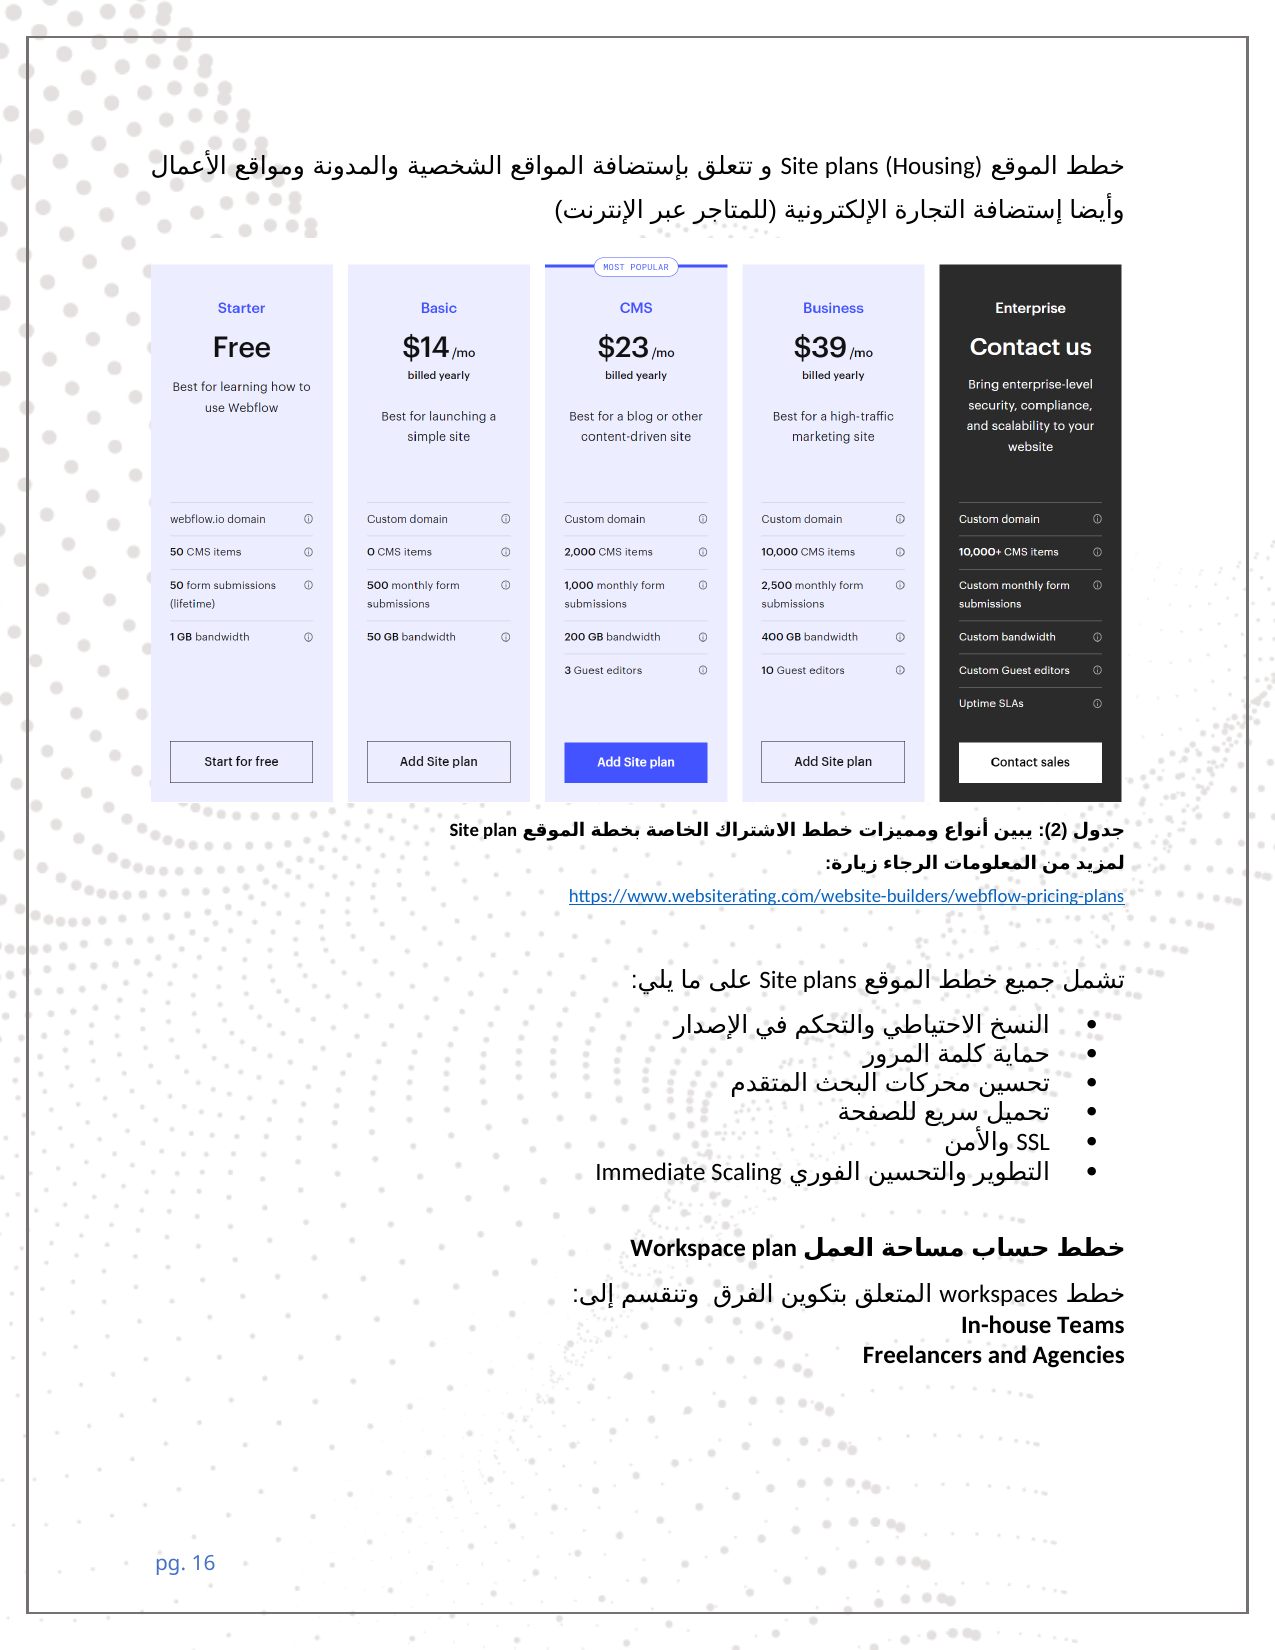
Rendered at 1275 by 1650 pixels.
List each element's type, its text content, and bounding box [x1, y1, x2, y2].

list التطوير والتحسين الفوري Immediate Scaling [150, 1156, 1087, 1187]
text https://www.websiterating.com/website-builders/webflow-pricing-plans [150, 884, 1125, 907]
text خطط الموقع Site plans (Housing) و تتعلق بإستضافة المواقع الشخصية والمدونة ومواقع الأعمال وأيضا إستضافة التجارة الإلكترونية (للمتاجر عبر الإنترنت) [150, 150, 1125, 224]
picture [151, 238, 1125, 803]
text Workspace plan خطط حساب مساحة العمل [150, 1232, 1125, 1263]
text جدول (2): يبين أنواع ومميزات خطط الاشتراك الخاصة بخطة الموقع Site plan [150, 818, 1125, 841]
list تحسين محركات البحث المتقدم [150, 1068, 1087, 1097]
text لمزيد من المعلومات الرجاء زيارة: [150, 852, 1125, 874]
list SSL والأمن [150, 1126, 1087, 1156]
text In-house Teams [150, 1309, 1125, 1339]
list النسخ الاحتياطي والتحكم في الإصدار [150, 1010, 1087, 1039]
text خطط workspaces المتعلق بتكوين الفرق وتنقسم إلى: [150, 1278, 1125, 1309]
text تشمل جميع خطط الموقع Site plans على ما يلي: [150, 964, 1125, 995]
list حماية كلمة المرور [150, 1039, 1087, 1068]
list تحميل سريع للصفحة [150, 1097, 1087, 1126]
text Freelancers and Agencies [150, 1339, 1125, 1370]
